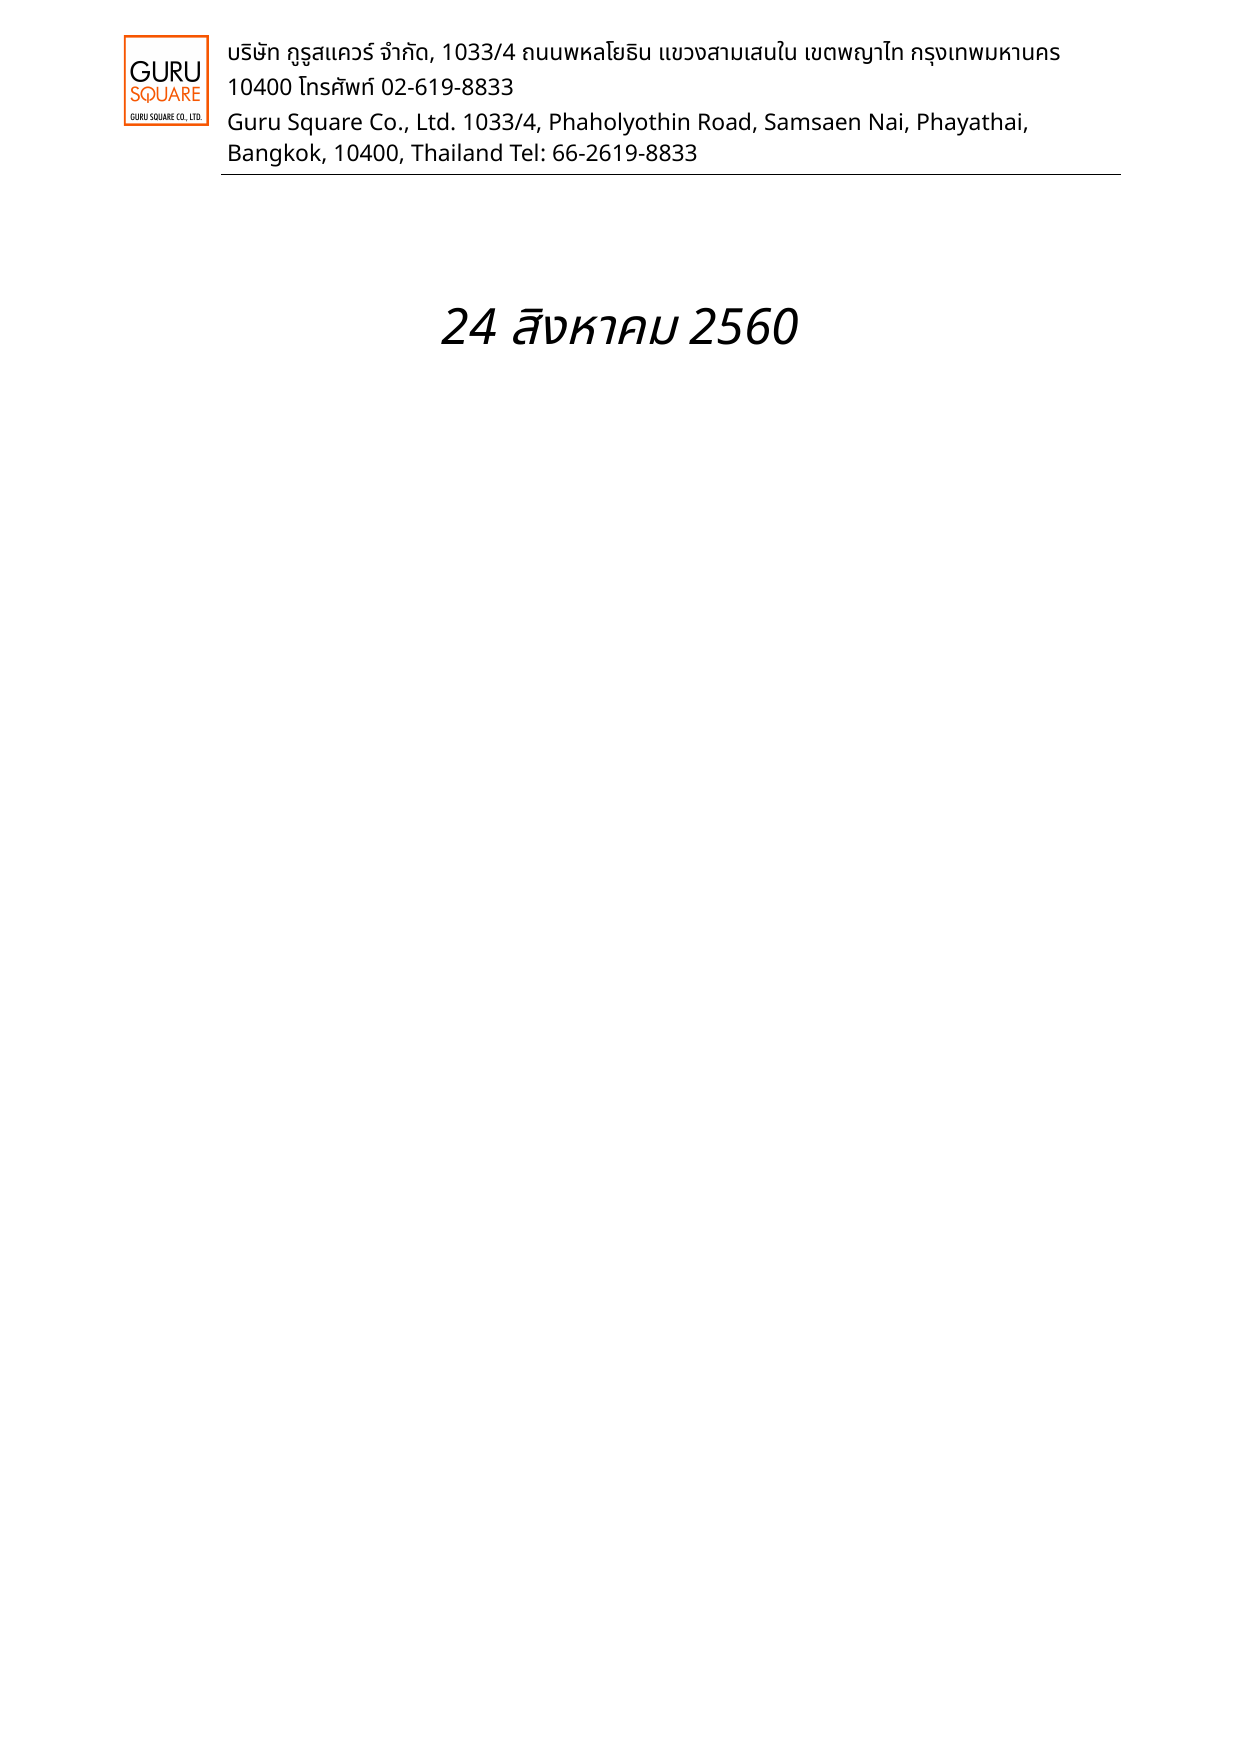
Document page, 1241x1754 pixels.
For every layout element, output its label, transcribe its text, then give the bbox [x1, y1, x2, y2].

picture [123, 35, 209, 126]
text 24 สิงหาคม 2560 [118, 291, 1122, 367]
